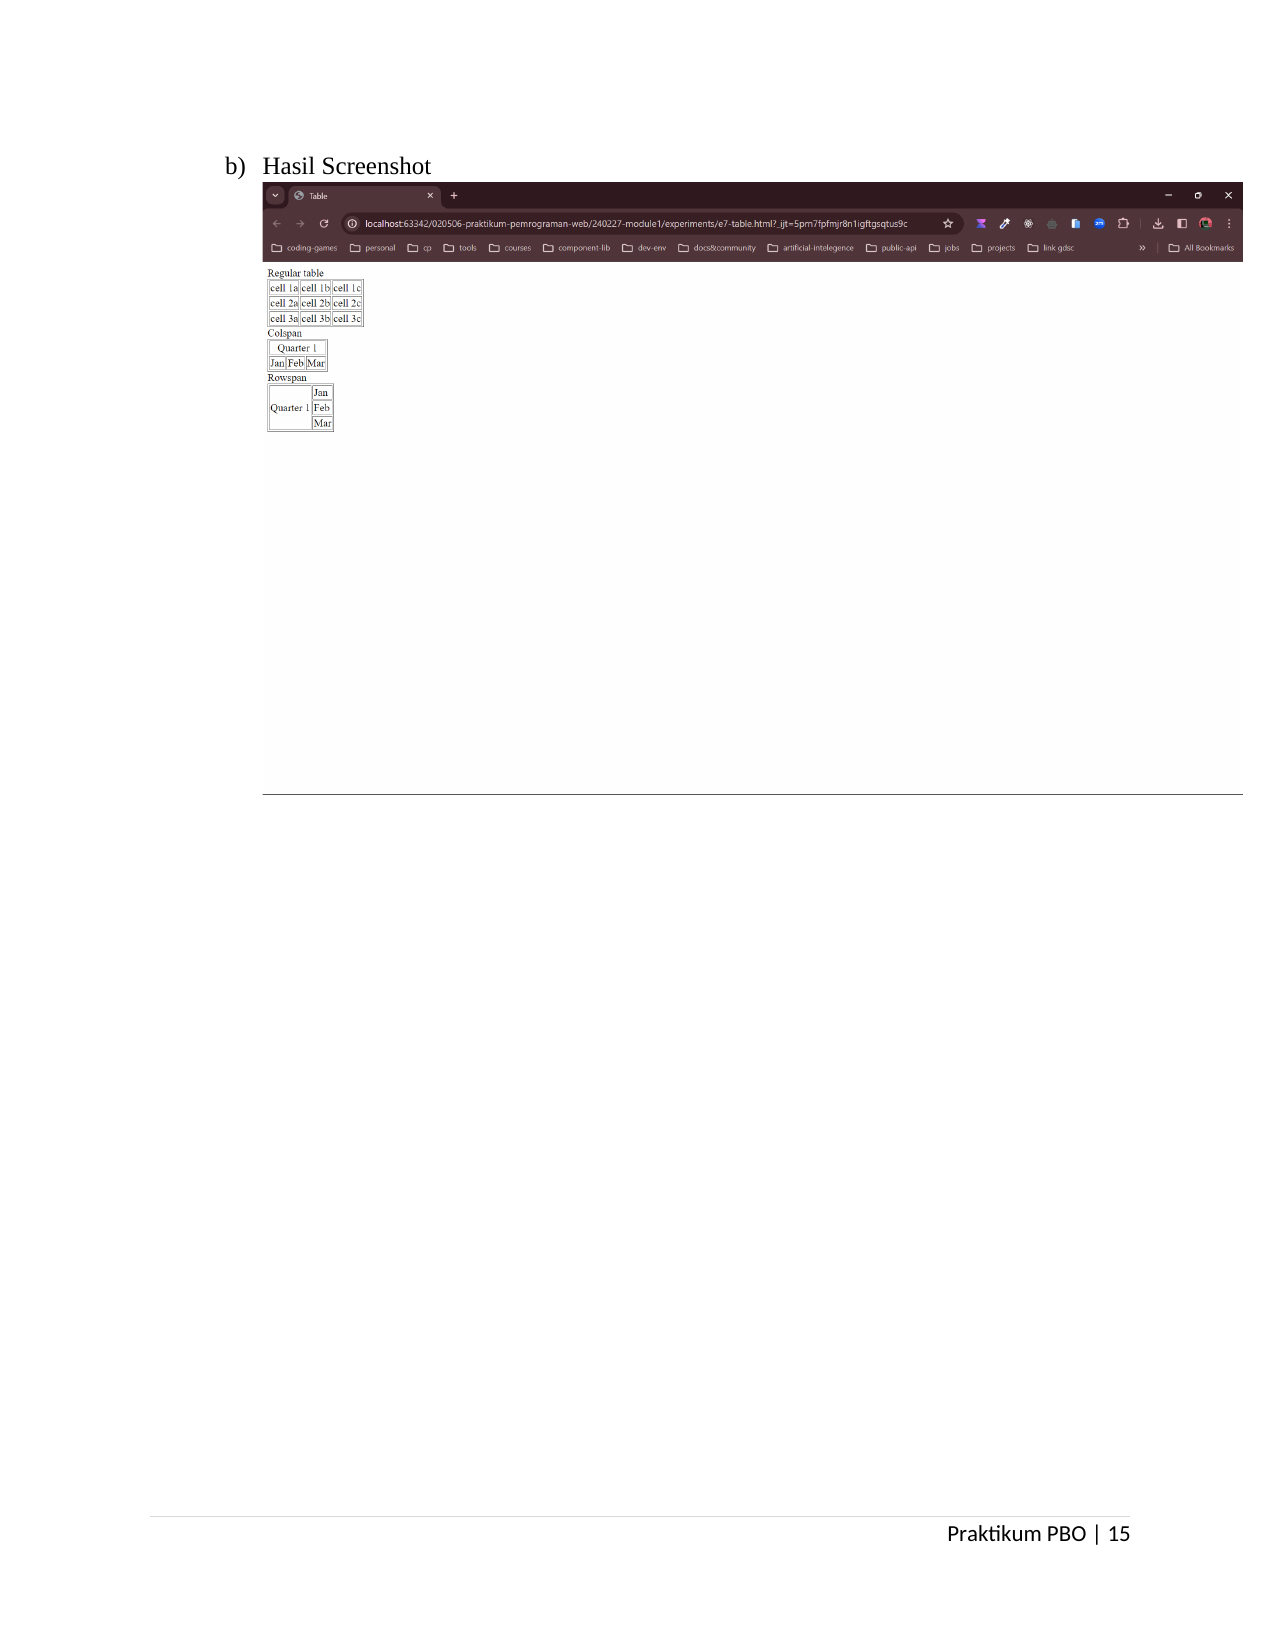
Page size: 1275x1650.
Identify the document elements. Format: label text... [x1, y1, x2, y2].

picture [262, 182, 1243, 795]
subtitle Hasil Screenshot [225, 151, 1130, 180]
